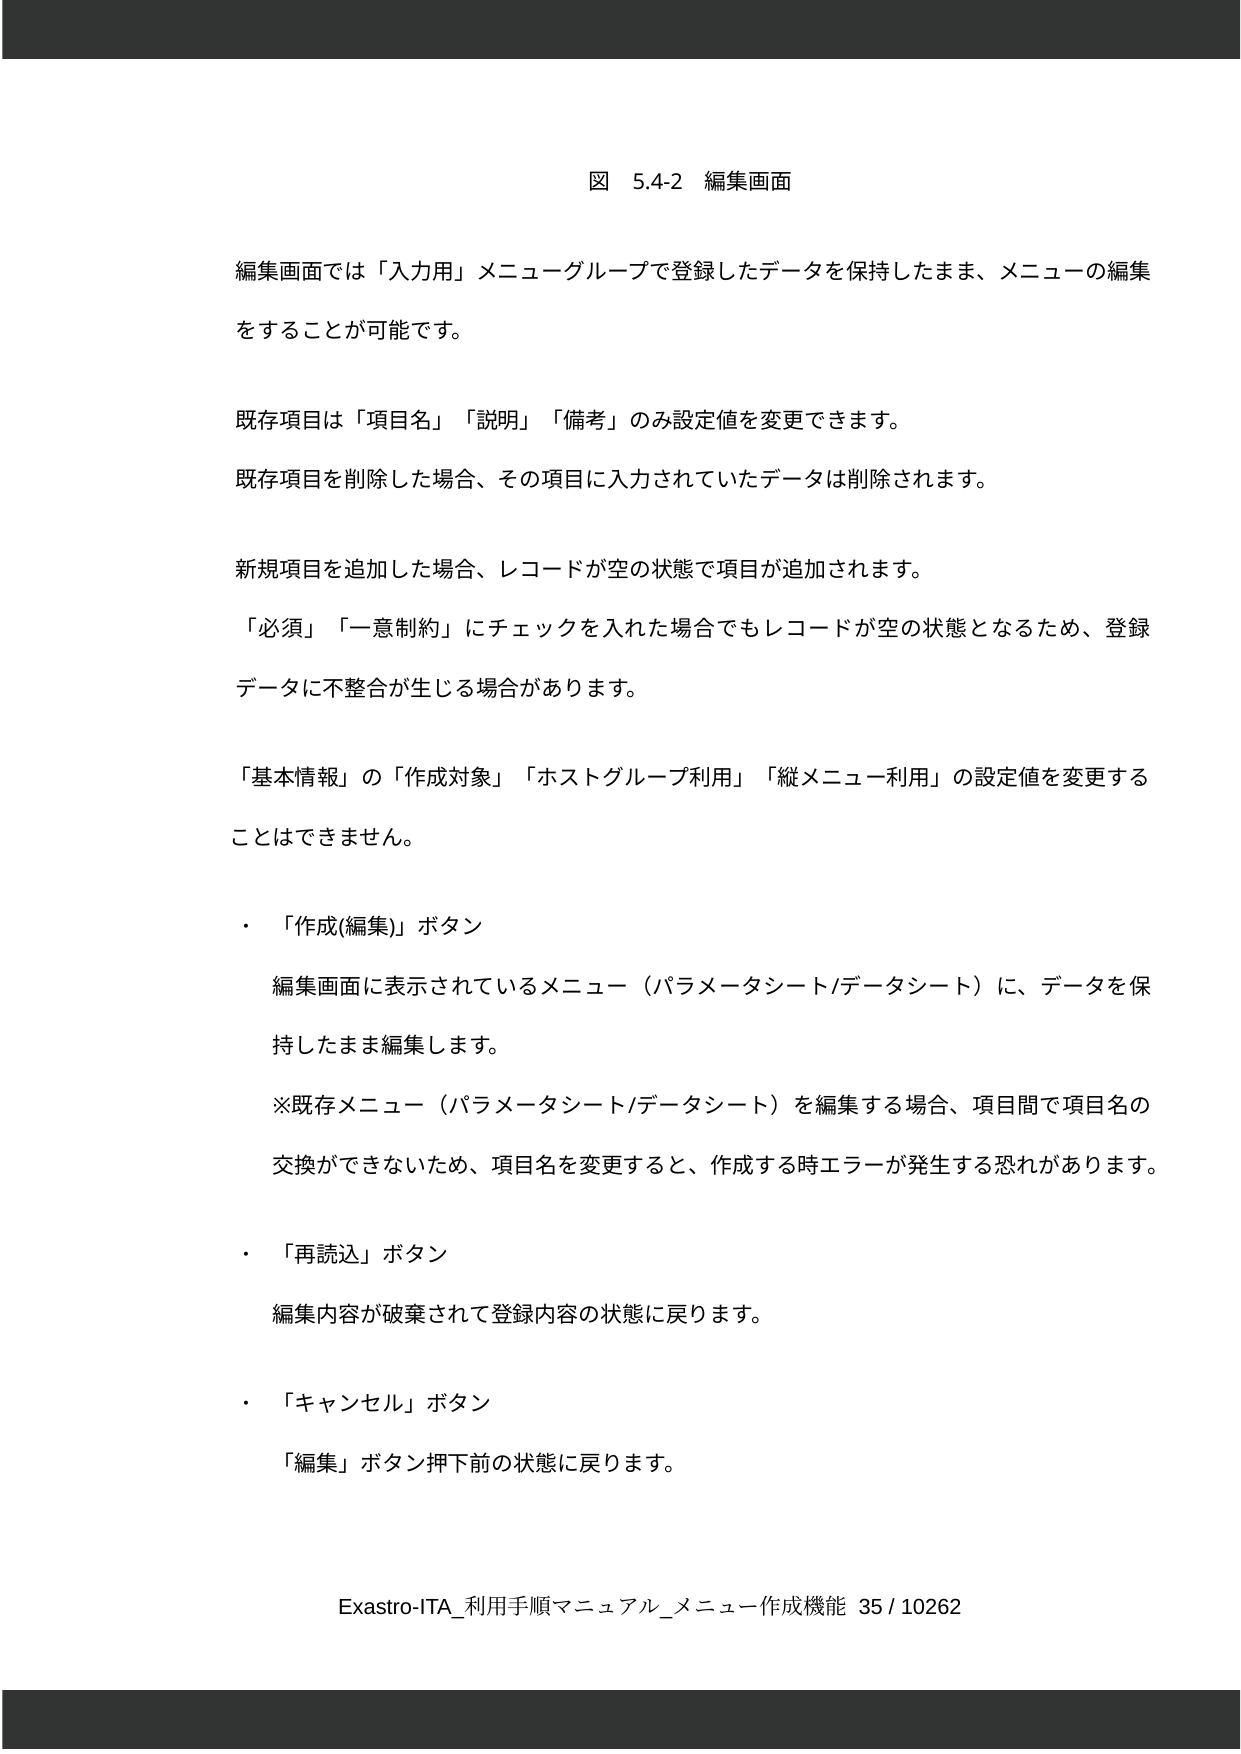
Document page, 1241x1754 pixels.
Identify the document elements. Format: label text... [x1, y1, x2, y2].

list 新規項目を追加した場合、レコードが空の状態で項目が追加されます。 [235, 538, 1152, 597]
list 既存項目を削除した場合、その項目に入力されていたデータは削除されます。 [235, 448, 1152, 508]
list 編集画面では「入力用」メニューグループで登録したデータを保持したまま、メニューの編集をすることが可能です。 [235, 240, 1152, 359]
picture [2, 1690, 1241, 1749]
list 「基本情報」の「作成対象」「ホストグループ利用」「縦メニュー利用」の設定値を変更することはできません。 [229, 746, 1152, 866]
list 図 5.4-2 編集画面 [229, 151, 1152, 210]
list 「キャンセル」ボタン 「編集」ボタン押下前の状態に戻ります。 [235, 1372, 1152, 1491]
list 「必須」「一意制約」にチェックを入れた場合でもレコードが空の状態となるため、登録データに不整合が生じる場合があります。 [235, 597, 1152, 717]
picture [2, 0, 1241, 59]
list 既存項目は「項目名」「説明」「備考」のみ設定値を変更できます。 [235, 389, 1152, 448]
list 「再読込」ボタン 編集内容が破棄されて登録内容の状態に戻ります。 [235, 1223, 1152, 1342]
list 「作成(編集)」ボタン 編集画面に表示されているメニュー（パラメータシート/データシート）に、データを保持したまま編集します。 ※既存メニュー（パラメータシート/データシート）を編集する場合、項目間で項目名の交換ができないため、項目名を変更すると、作成する時エラーが発生する恐れがあります。 [235, 895, 1152, 1193]
